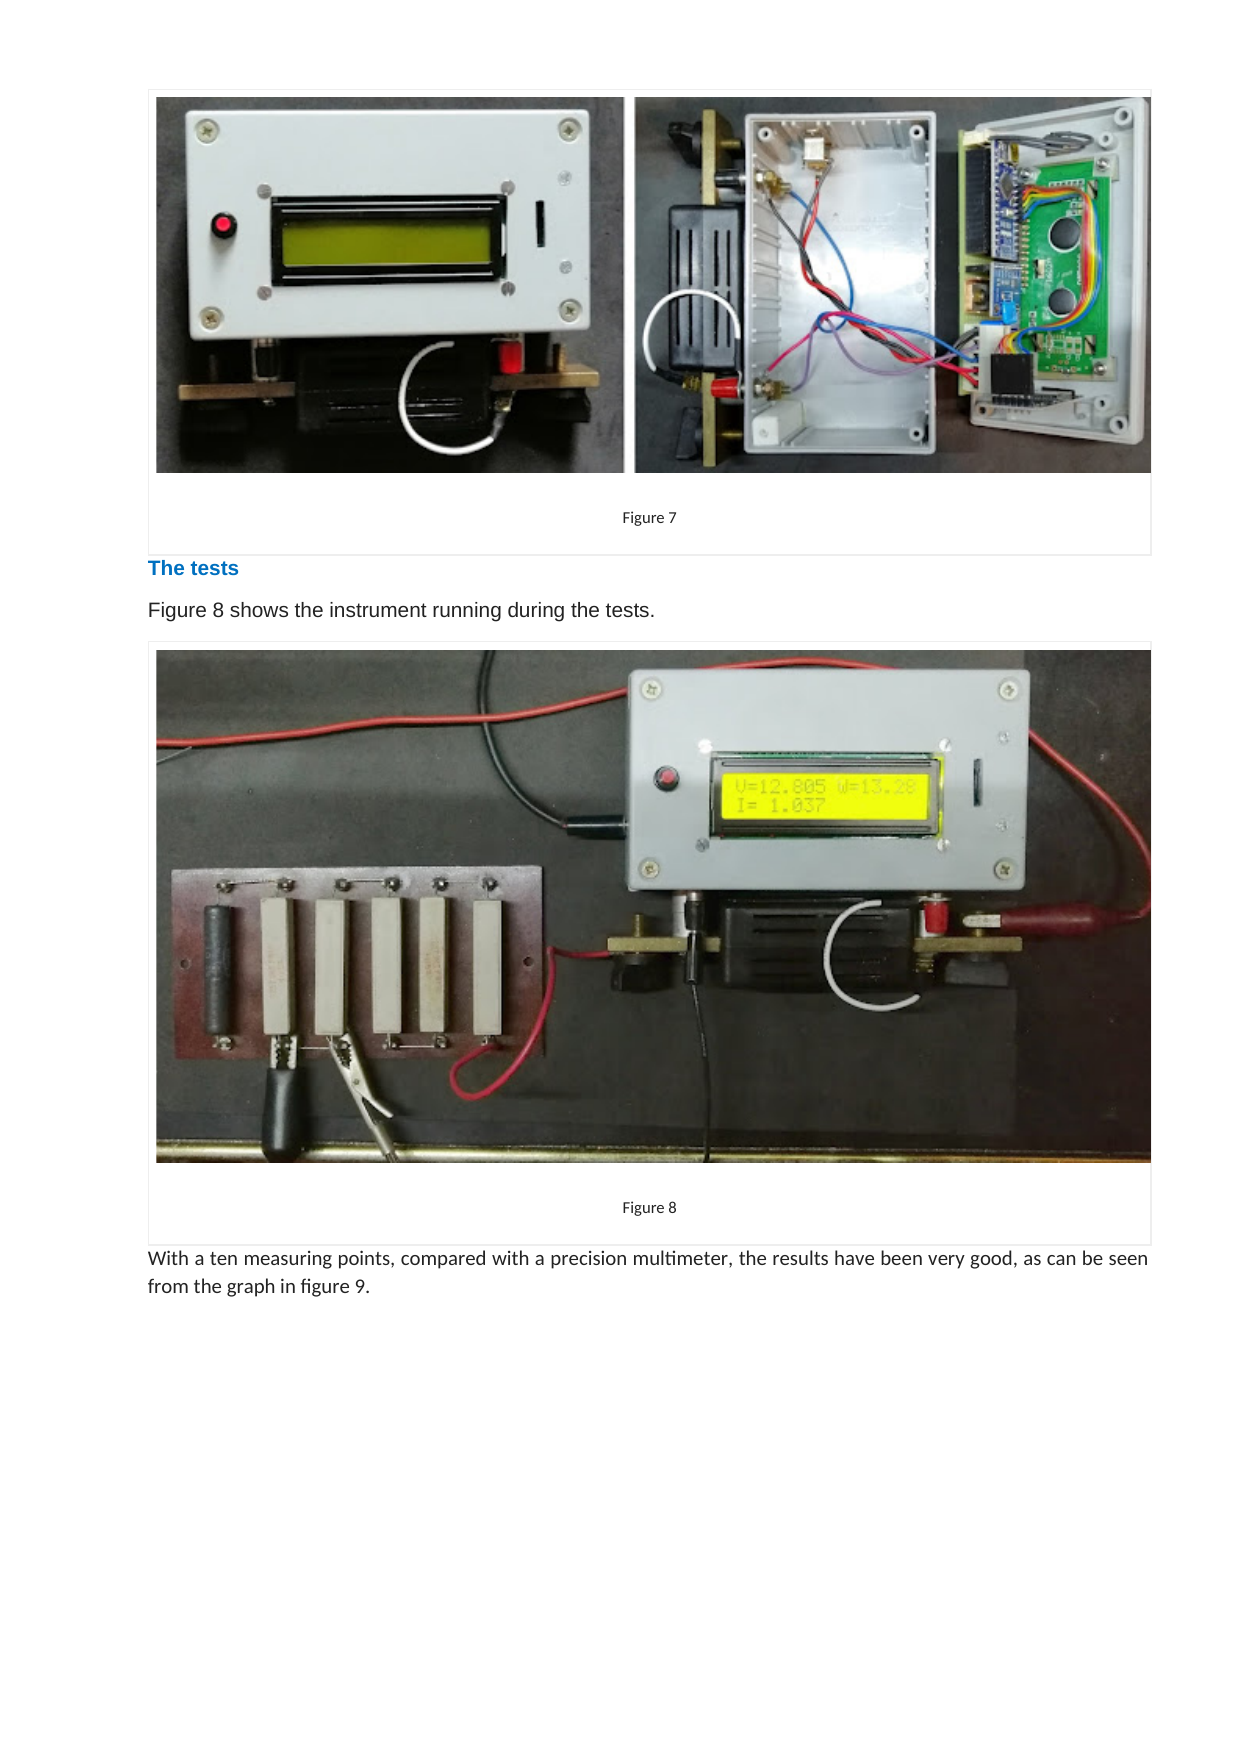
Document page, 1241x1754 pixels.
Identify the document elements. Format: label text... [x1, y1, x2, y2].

picture [156, 650, 1151, 1163]
table_cell Figure 8 [149, 1189, 1150, 1244]
text The tests [148, 556, 1152, 580]
picture [156, 97, 1151, 473]
text Figure 8 shows the instrument running during the tests. [148, 598, 1152, 622]
table_cell Figure 7 [149, 500, 1150, 554]
table_header [149, 642, 1150, 1189]
table_header [149, 90, 1150, 499]
text With a ten measuring points, compared with a precision multimeter, the results have been very good, as can be seen from the graph in figure 9. [148, 1246, 1152, 1298]
